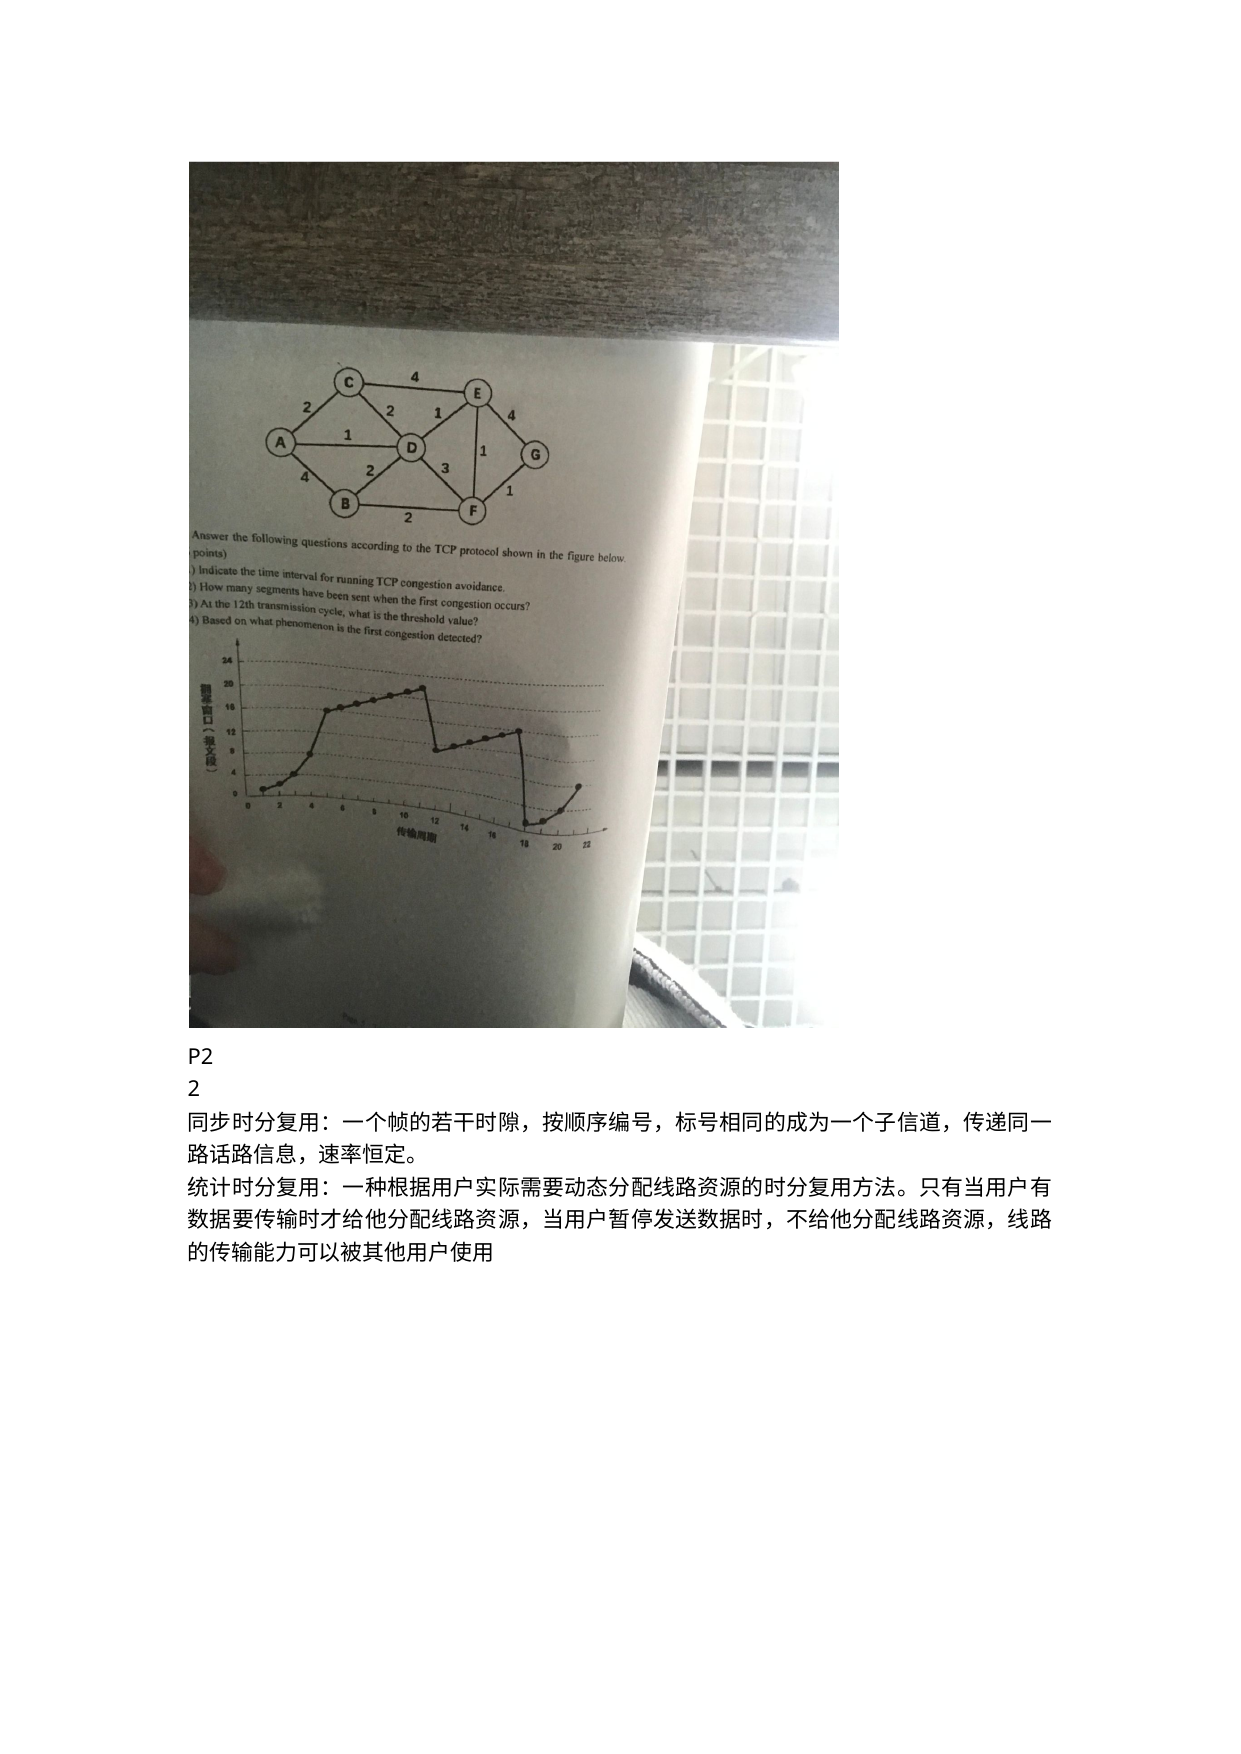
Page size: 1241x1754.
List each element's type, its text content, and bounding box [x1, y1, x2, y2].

text 2 [187, 1072, 1053, 1104]
text P2 [187, 1039, 1053, 1072]
text 统计时分复用：一种根据用户实际需要动态分配线路资源的时分复用方法。只有当用户有数据要传输时才给他分配线路资源，当用户暂停发送数据时，不给他分配线路资源，线路的传输能力可以被其他用户使用 [187, 1169, 1053, 1267]
text 同步时分复用：一个帧的若干时隙，按顺序编号，标号相同的成为一个子信道，传递同一路话路信息，速率恒定。 [187, 1104, 1053, 1169]
picture [189, 163, 838, 1027]
